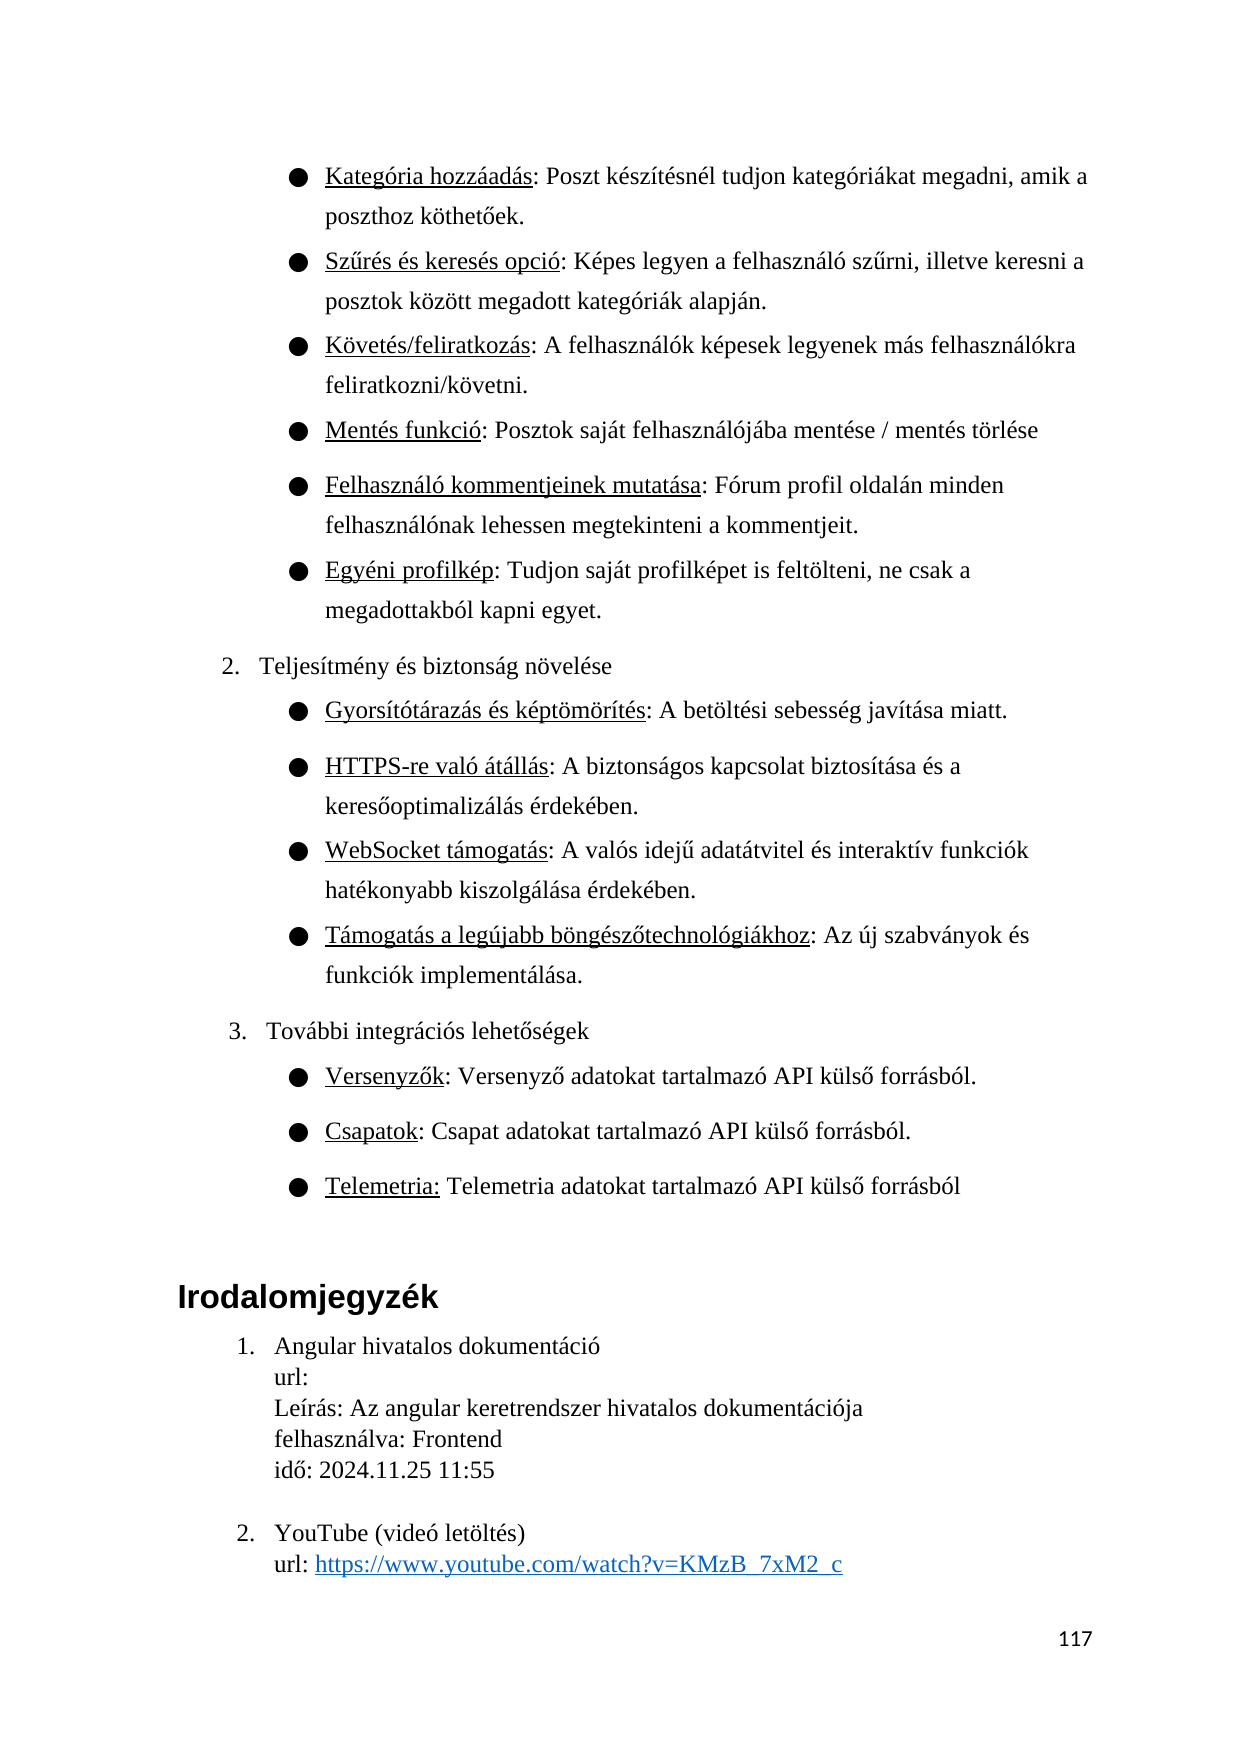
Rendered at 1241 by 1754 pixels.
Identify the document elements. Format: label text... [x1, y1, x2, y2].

list Szűrés és keresés opció: Képes legyen a felhasználó szűrni, illetve keresni a posztok között megadott kategóriák alapján. [287, 232, 1092, 314]
list Angular hivatalos dokumentáció [236, 1331, 1092, 1360]
text url: https://www.youtube.com/watch?v=KMzB_7xM2_c [274, 1549, 1092, 1577]
list WebSocket támogatás: A valós idejű adatátvitel és interaktív funkciók hatékonyabb kiszolgálása érdekében. [287, 822, 1092, 904]
list Felhasználó kommentjeinek mutatása: Fórum profil oldalán minden felhasználónak lehessen megtekinteni a kommentjeit. [287, 457, 1092, 539]
text Leírás: Az angular keretrendszer hivatalos dokumentációja [274, 1393, 1092, 1422]
subtitle Irodalomjegyzék [177, 1277, 1092, 1316]
list Követés/feliratkozás: A felhasználók képesek legyenek más felhasználókra feliratkozni/követni. [287, 317, 1092, 399]
text idő: 2024.11.25 11:55 [274, 1456, 1092, 1484]
list Támogatás a legújabb böngészőtechnológiákhoz: Az új szabványok és funkciók implementálása. [288, 906, 1092, 989]
list Versenyzők: Versenyző adatokat tartalmazó API külső forrásból. [287, 1047, 1092, 1098]
list Teljesítmény és biztonság növelése [221, 651, 1092, 680]
text url: [274, 1362, 1092, 1391]
list Mentés funkció: Posztok saját felhasználójába mentése / mentés törlése [287, 401, 1092, 453]
text felhasználva: Frontend [274, 1424, 1092, 1453]
list Telemetria: Telemetria adatokat tartalmazó API külső forrásból [287, 1158, 1092, 1209]
list YouTube (videó letöltés) [236, 1518, 1092, 1546]
list Gyorsítótárazás és képtömörítés: A betöltési sebesség javítása miatt. [287, 682, 1092, 733]
list Csapatok: Csapat adatokat tartalmazó API külső forrásból. [287, 1102, 1092, 1154]
list Egyéni profilkép: Tudjon saját profilképet is feltölteni, ne csak a megadottakból kapni egyet. [288, 541, 1092, 624]
list Kategória hozzáadás: Poszt készítésnél tudjon kategóriákat megadni, amik a poszthoz köthetőek. [287, 148, 1092, 230]
list HTTPS-re való átállás: A biztonságos kapcsolat biztosítása és a keresőoptimalizálás érdekében. [287, 737, 1092, 819]
list További integrációs lehetőségek [228, 1016, 1092, 1045]
